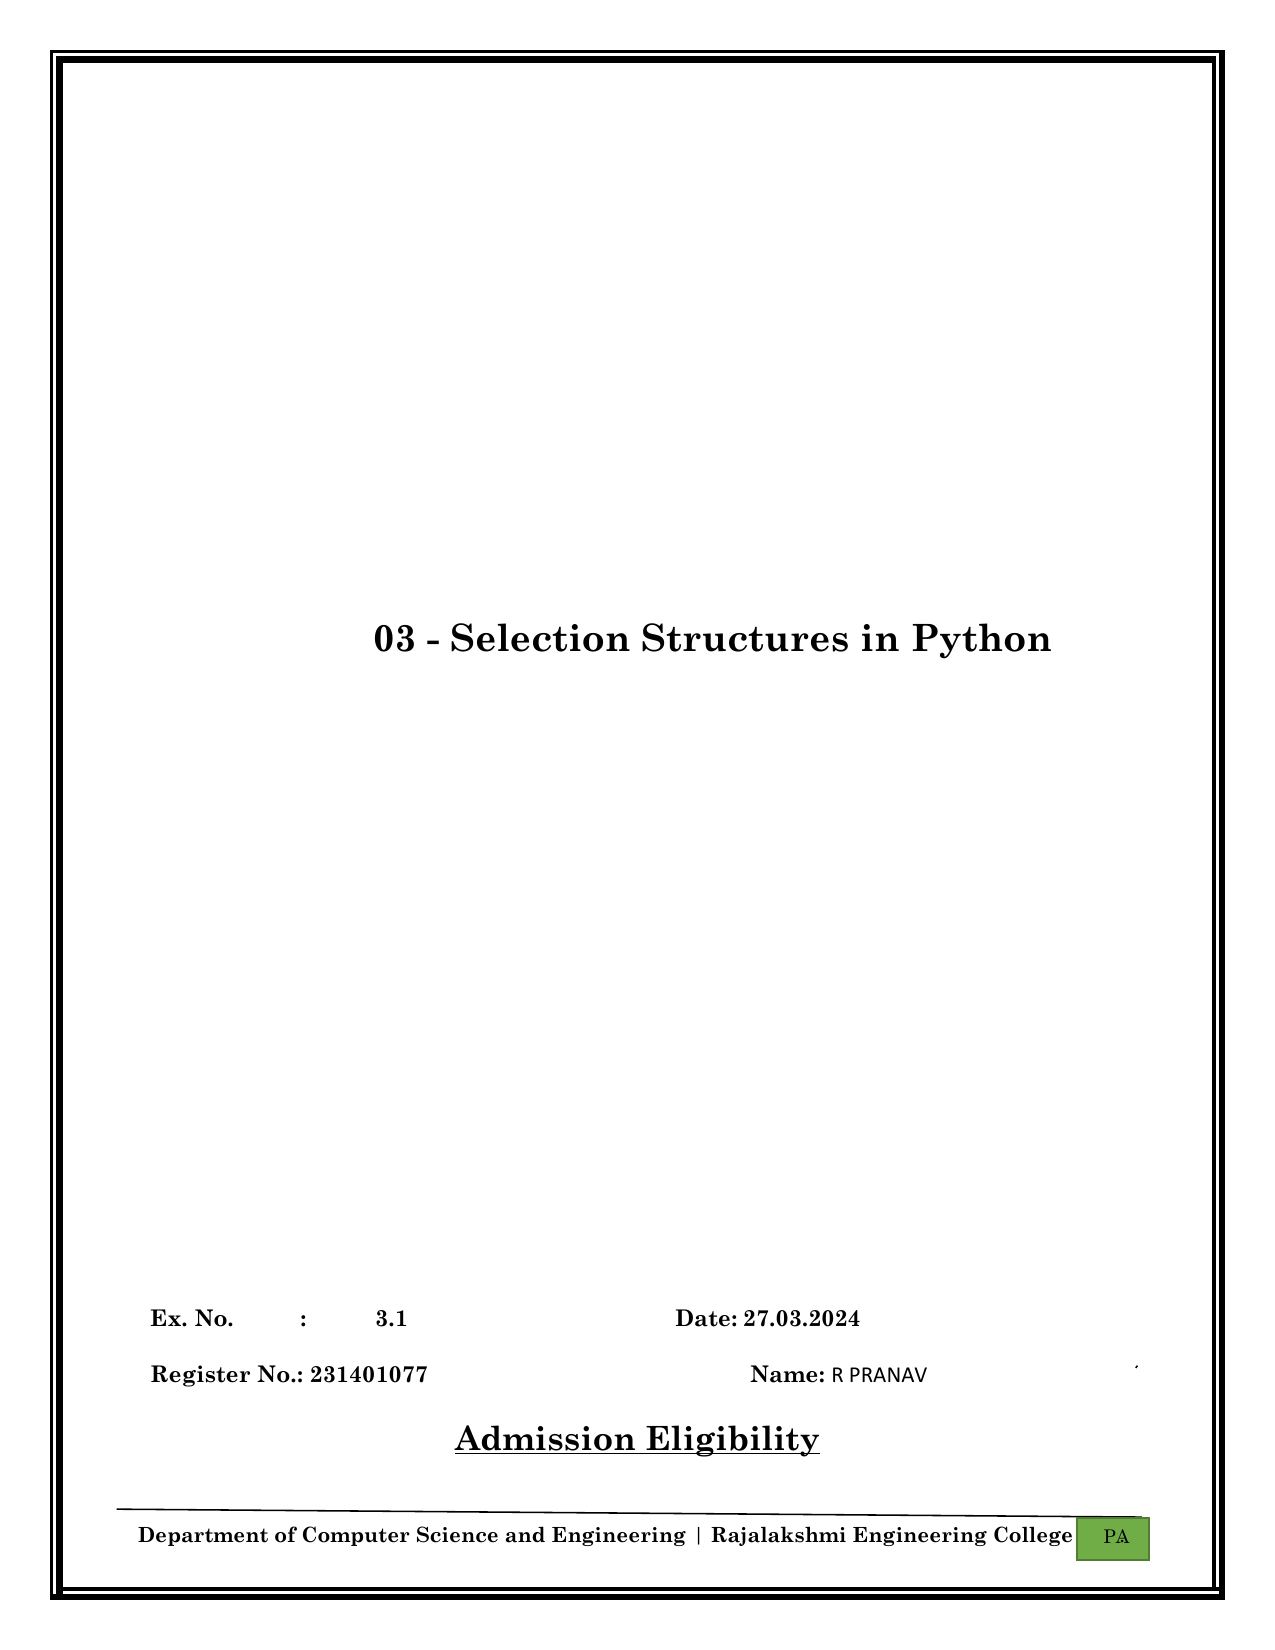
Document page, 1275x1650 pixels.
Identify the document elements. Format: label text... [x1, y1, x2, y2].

text Register No.: 231401077 Name: R PRANAV [150, 1360, 1125, 1388]
text Ex. No. : 3.1 Date: 27.03.2024 [150, 1303, 1125, 1331]
subtitle 03 - Selection Structures in Python [225, 614, 1125, 660]
text Admission Eligibility [150, 1418, 1125, 1458]
